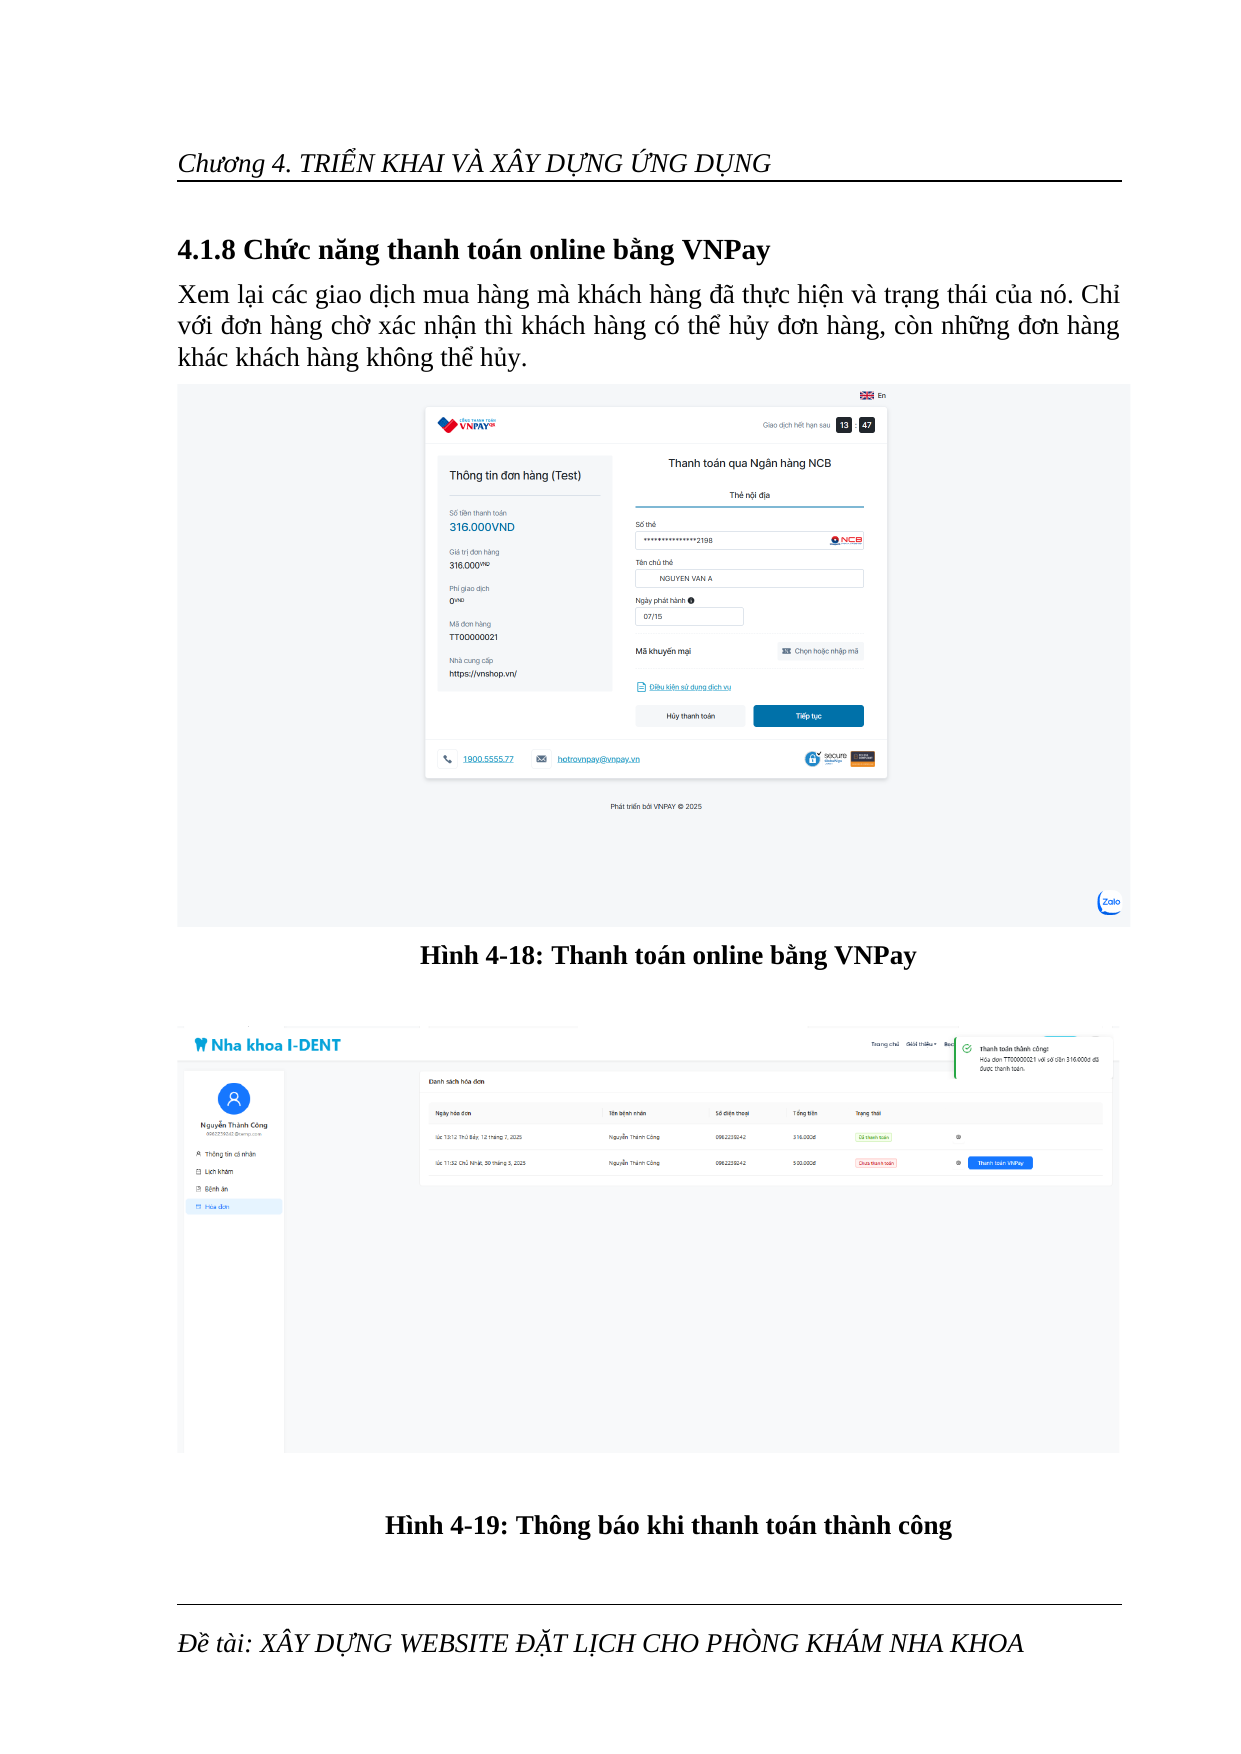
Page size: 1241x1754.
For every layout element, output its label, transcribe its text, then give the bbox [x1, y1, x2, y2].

text Xem lại các giao dịch mua hàng mà khách hàng đã thực hiện và trạng thái của nó. Chỉ với đơn hàng chờ xác nhận thì khách hàng có thể hủy đơn hàng, còn những đơn hàng khác khách hàng không thể hủy. [177, 278, 1122, 372]
text 4.1.8 Chức năng thanh toán online bằng VNPay [177, 232, 1122, 266]
list Thanh toán online bằng VNPay [215, 939, 1122, 970]
picture [177, 384, 1131, 927]
list Thông báo khi thanh toán thành công [215, 1509, 1122, 1540]
picture [177, 1026, 1120, 1453]
